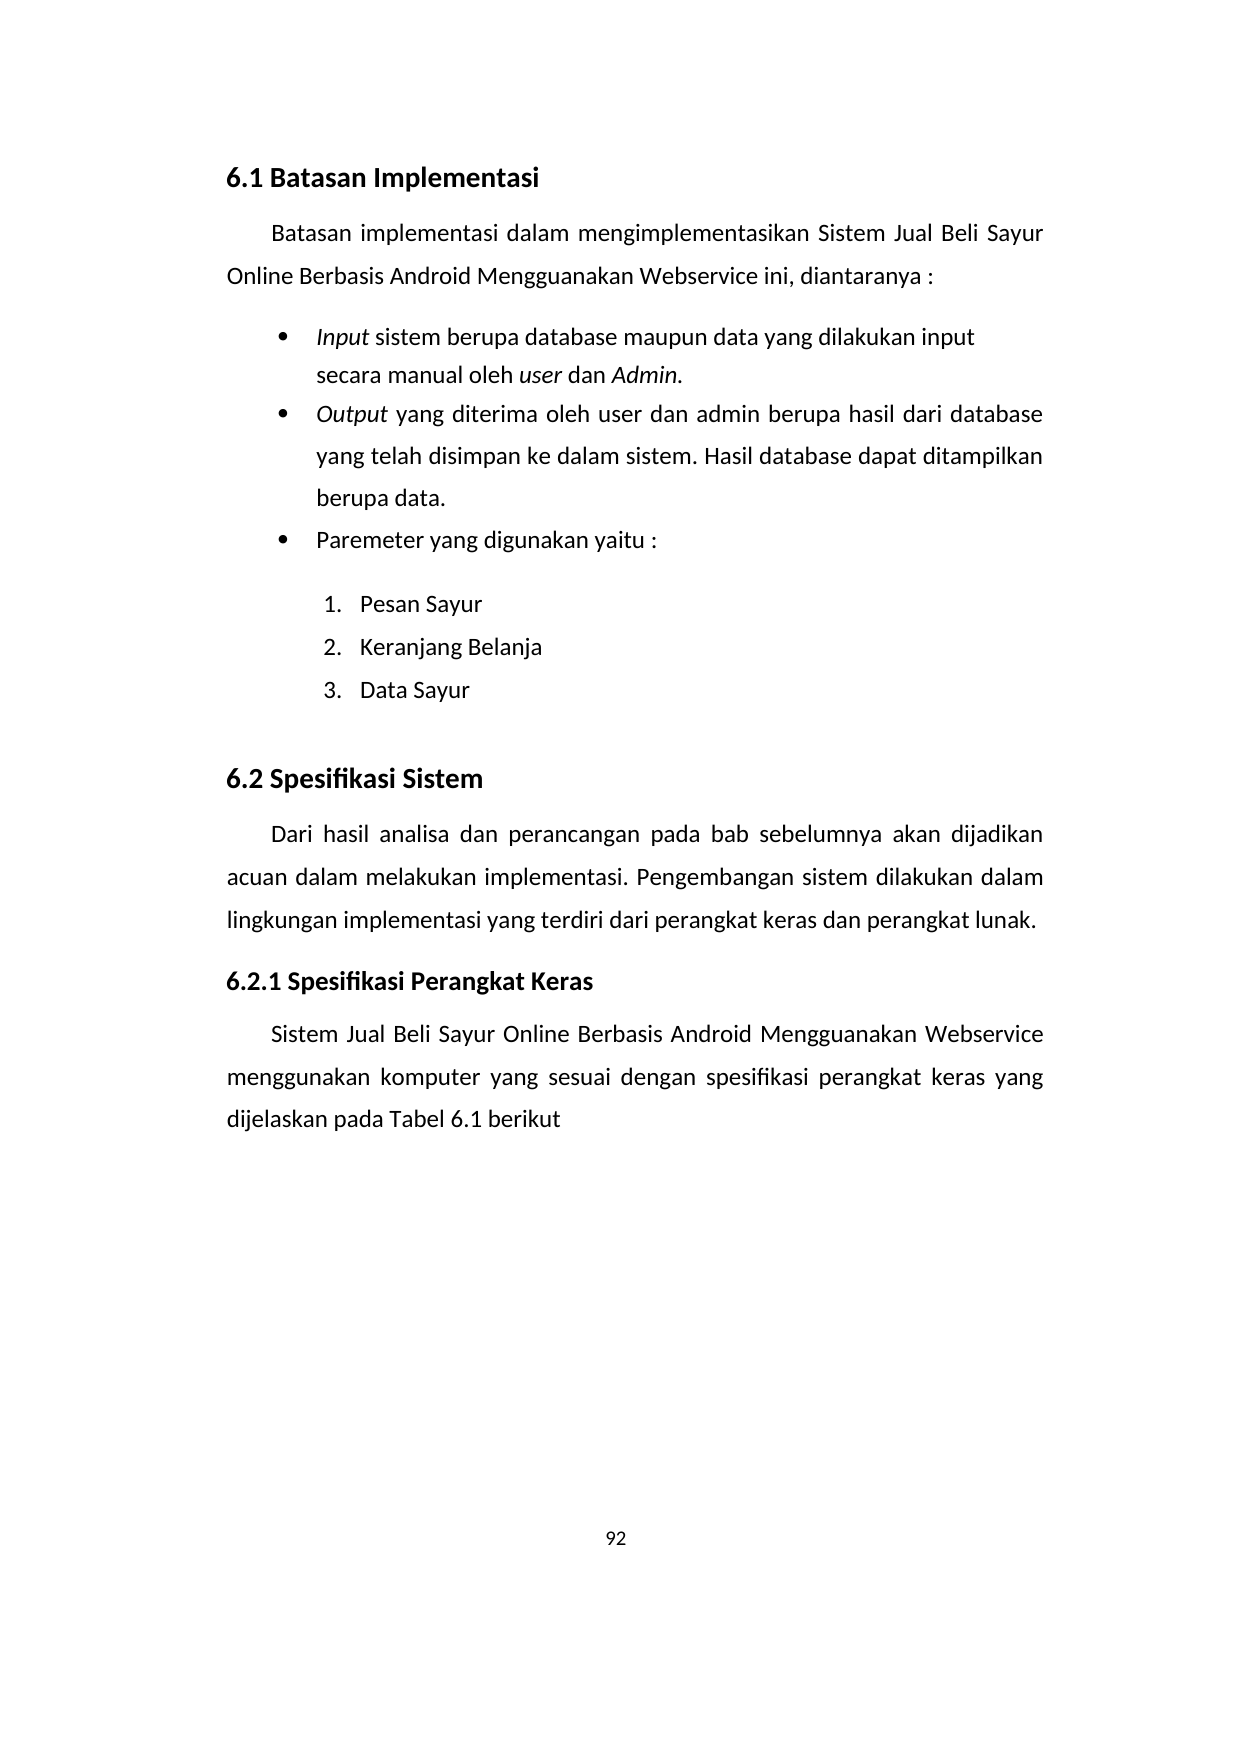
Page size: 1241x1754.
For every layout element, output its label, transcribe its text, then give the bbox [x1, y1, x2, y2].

subtitle 6.2 Spesifikasi Sistem [226, 760, 1092, 796]
list Paremeter yang digunakan yaitu : [279, 525, 1090, 555]
subtitle 6.2.1 Spesifikasi Perangkat Keras [226, 964, 1092, 997]
list Pesan Sayur [323, 588, 1090, 619]
list Input sistem berupa database maupun data yang dilakukan input secara manual oleh user dan Admin. [279, 321, 1044, 390]
list Keranjang Belanja [323, 631, 1090, 662]
text Batasan implementasi dalam mengimplementasikan Sistem Jual Beli Sayur Online Berbasis Android Mengguanakan Webservice ini, diantaranya : [227, 217, 1044, 291]
list Output yang diterima oleh user dan admin berupa hasil dari database yang telah disimpan ke dalam sistem. Hasil database dapat ditampilkan berupa data. [279, 398, 1044, 513]
text Sistem Jual Beli Sayur Online Berbasis Android Mengguanakan Webservice menggunakan komputer yang sesuai dengan spesifikasi perangkat keras yang dijelaskan pada Tabel 6.1 berikut [227, 1018, 1044, 1134]
list Data Sayur [323, 674, 1090, 705]
text Dari hasil analisa dan perancangan pada bab sebelumnya akan dijadikan acuan dalam melakukan implementasi. Pengembangan sistem dilakukan dalam lingkungan implementasi yang terdiri dari perangkat keras dan perangkat lunak. [227, 818, 1044, 934]
subtitle 6.1 Batasan Implementasi [226, 159, 1092, 195]
